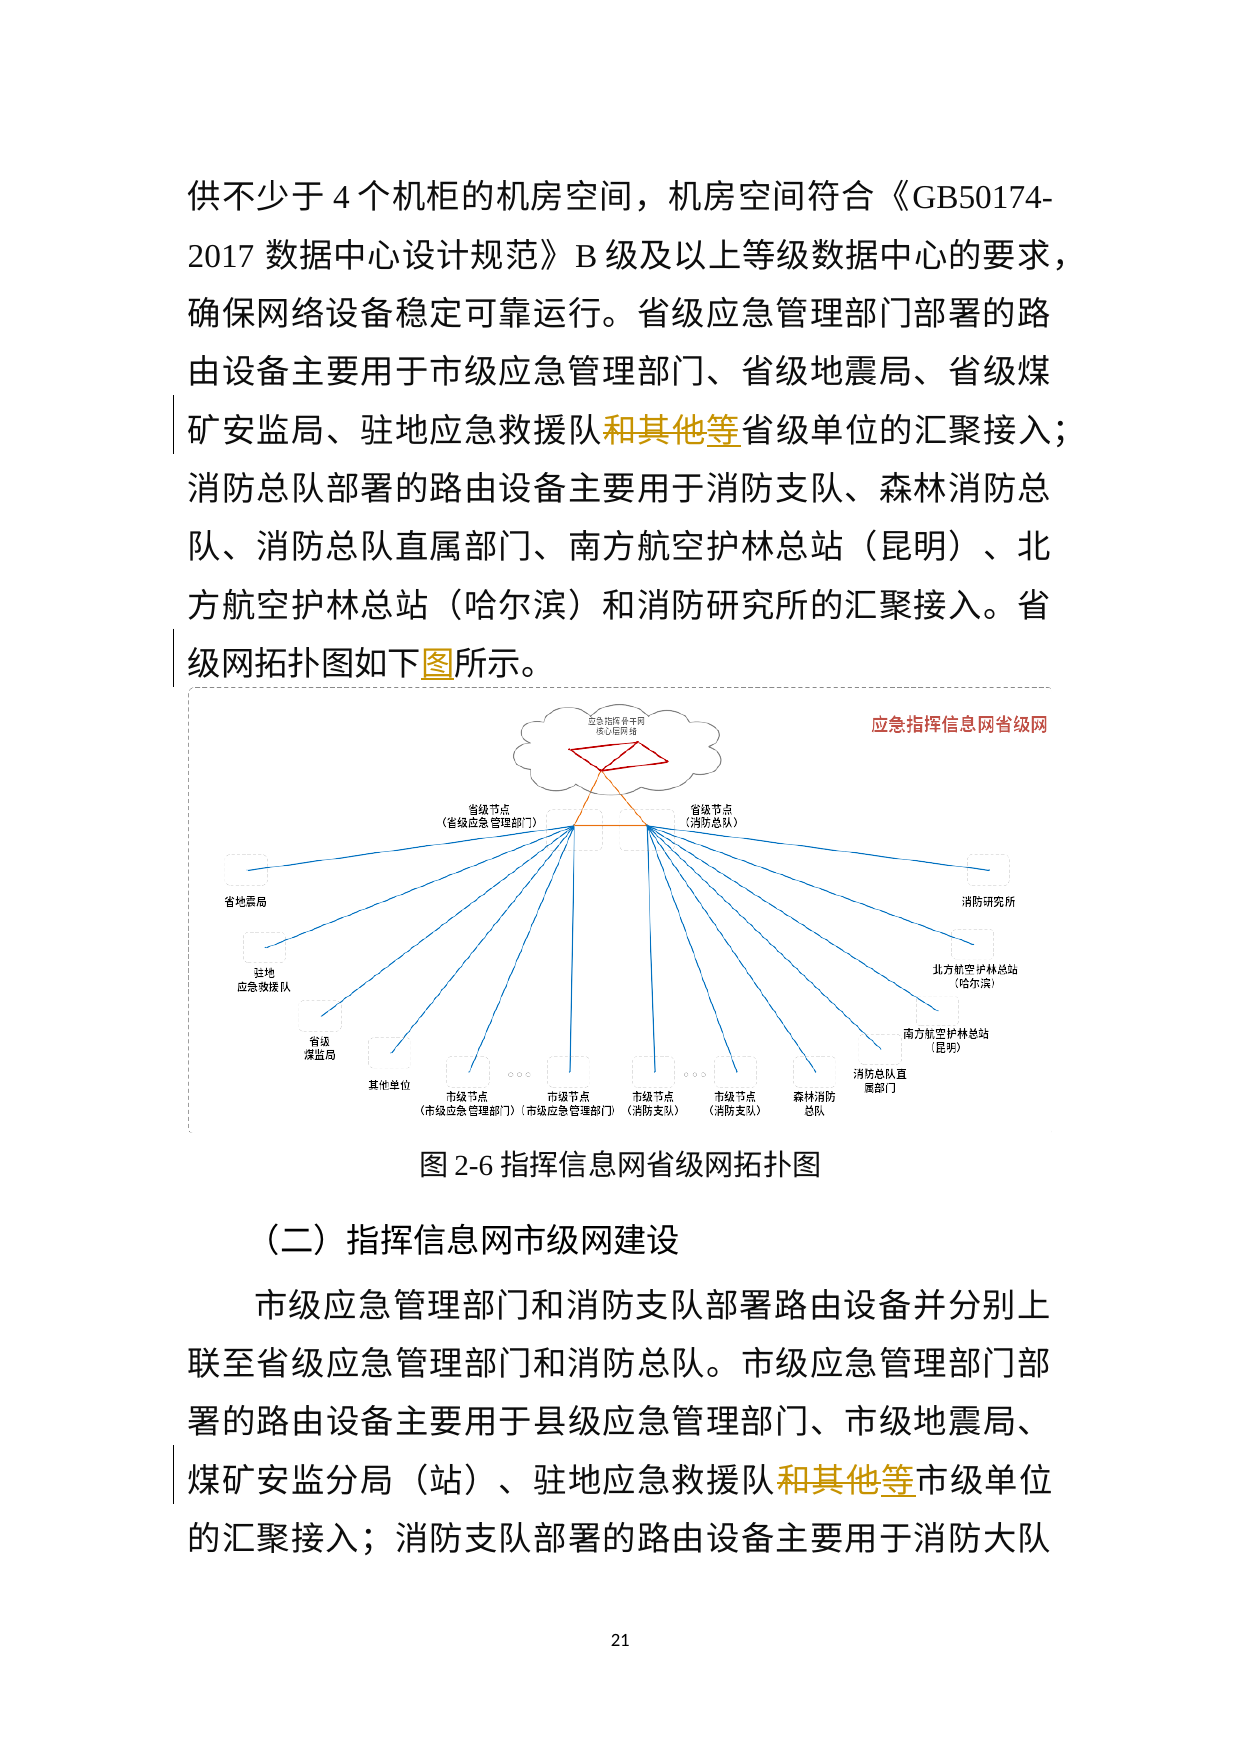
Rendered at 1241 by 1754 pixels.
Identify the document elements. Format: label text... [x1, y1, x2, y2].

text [187, 1270, 1053, 1562]
text （二）指挥信息网市级网建设 [247, 1205, 1053, 1270]
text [187, 162, 1053, 687]
text 图2-6 指挥信息网省级网拓扑图 [187, 1142, 1053, 1184]
